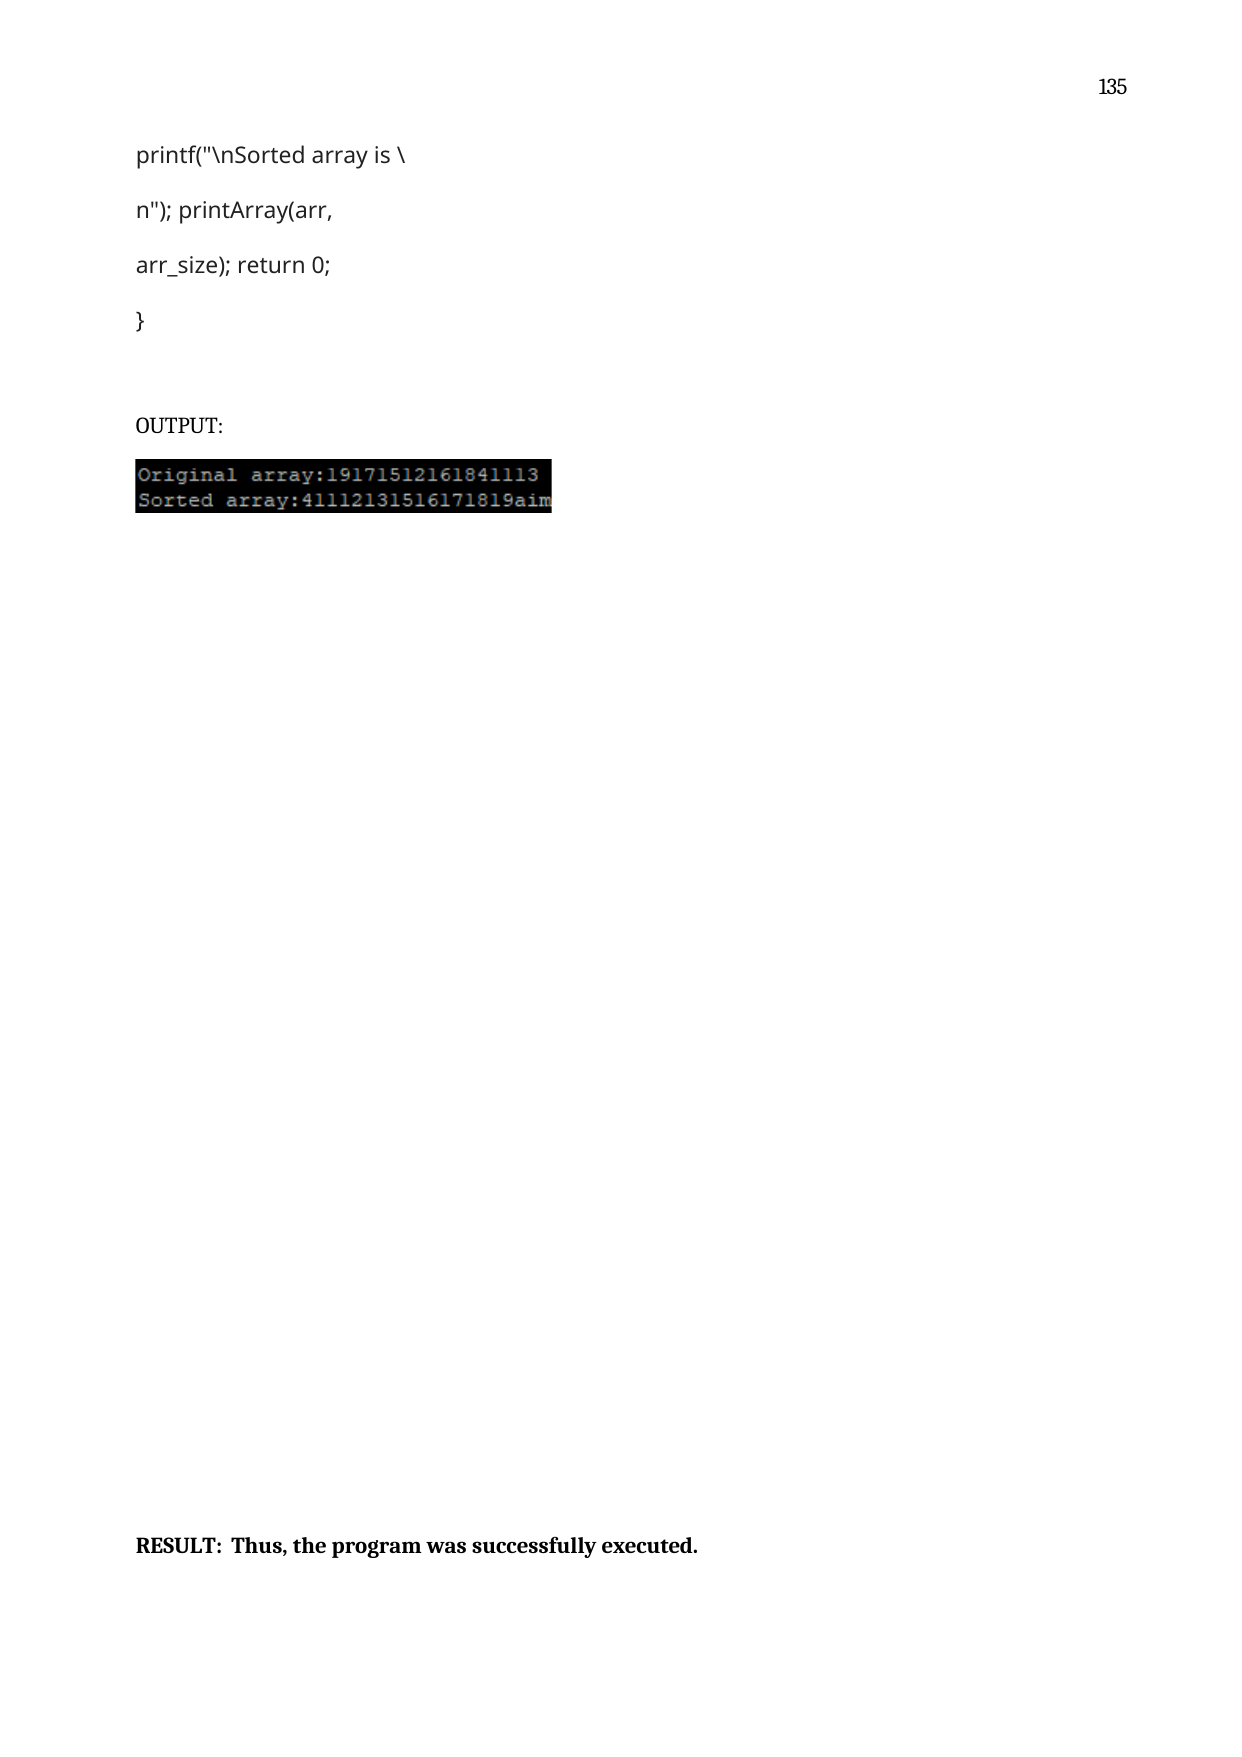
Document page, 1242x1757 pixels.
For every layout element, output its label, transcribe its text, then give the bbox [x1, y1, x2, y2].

text RESULT: Thus, the program was successfully executed. [136, 1533, 1160, 1559]
text } [136, 304, 1160, 336]
picture [135, 459, 552, 513]
text OUTPUT: [136, 412, 1160, 439]
text printf("\nSorted array is \n"); printArray(arr, arr_size); return 0; [136, 139, 431, 280]
